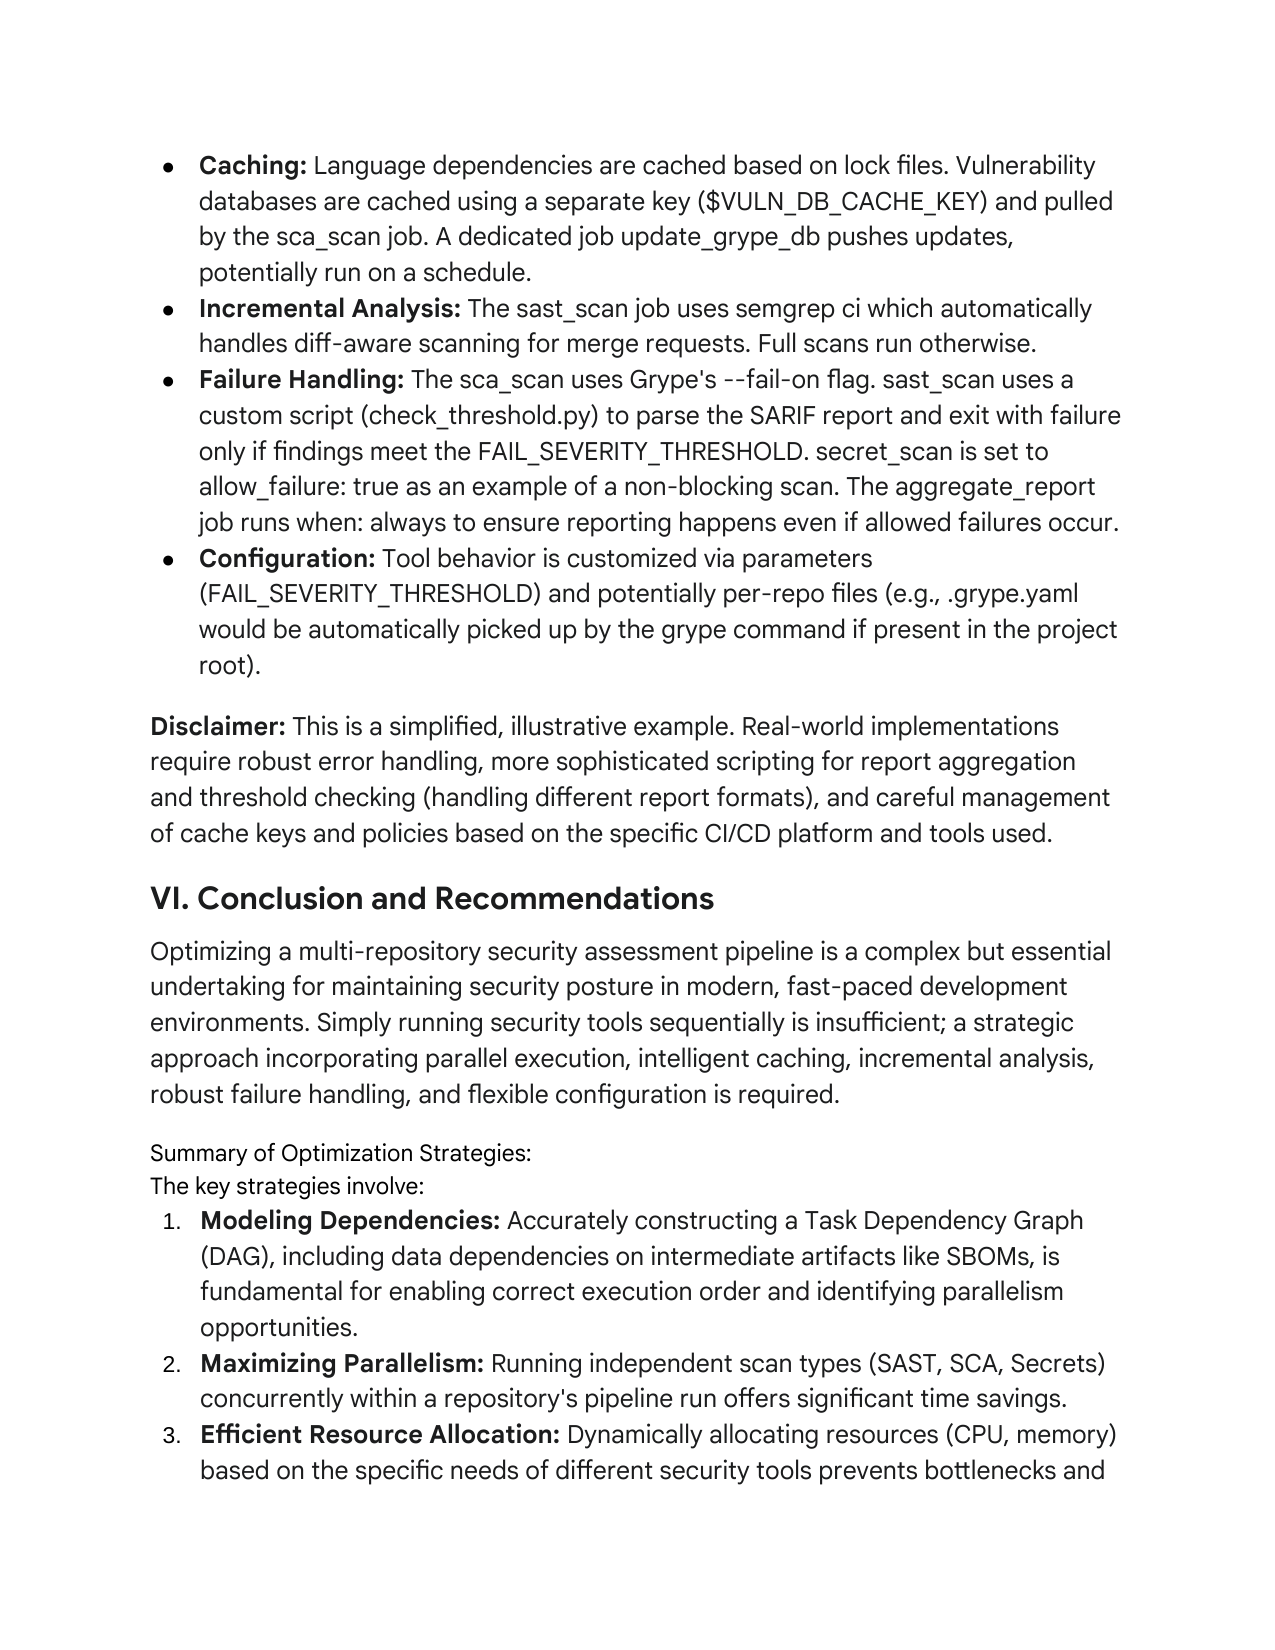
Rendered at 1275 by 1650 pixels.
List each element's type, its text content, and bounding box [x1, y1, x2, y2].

text Summary of Optimization Strategies: [150, 1139, 1125, 1168]
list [162, 1419, 1125, 1486]
list Configuration: Tool behavior is customized via parameters (FAIL_SEVERITY_THRESHOLD) and potentially per-repo files (e.g., .grype.yaml would be automatically picked up by the grype command if present in the project root). [161, 543, 1125, 682]
text Optimizing a multi-repository security assessment pipeline is a complex but essential undertaking for maintaining security posture in modern, fast-paced development environments. Simply running security tools sequentially is insufficient; a strategic approach incorporating parallel execution, intelligent caching, incremental analysis, robust failure handling, and flexible configuration is required. [150, 936, 1125, 1110]
list Failure Handling: The sca_scan uses Grype's --fail-on flag. sast_scan uses a custom script (check_threshold.py) to parse the SARIF report and exit with failure only if findings meet the FAIL_SEVERITY_THRESHOLD. secret_scan is set to allow_failure: true as an example of a non-blocking scan. The aggregate_report job runs when: always to ensure reporting happens even if allowed failures occur. [161, 364, 1125, 539]
text Disclaimer: This is a simplified, illustrative example. Real-world implementations require robust error handling, more sophisticated scripting for report aggregation and threshold checking (handling different report formats), and careful management of cache keys and policies based on the specific CI/CD platform and tools used. [150, 711, 1125, 849]
text The key strategies involve: [150, 1172, 1125, 1201]
list Modeling Dependencies: Accurately constructing a Task Dependency Graph (DAG), including data dependencies on intermediate artifacts like SBOMs, is fundamental for enabling correct execution order and identifying parallelism opportunities. [162, 1205, 1125, 1343]
subtitle VI. Conclusion and Recommendations [150, 879, 1125, 918]
list Caching: Language dependencies are cached based on lock files. Vulnerability databases are cached using a separate key ($VULN_DB_CACHE_KEY) and pulled by the sca_scan job. A dedicated job update_grype_db pushes updates, potentially run on a schedule. [161, 150, 1125, 288]
list Incremental Analysis: The sast_scan job uses semgrep ci which automatically handles diff-aware scanning for merge requests. Full scans run otherwise. [161, 293, 1125, 360]
list Maximizing Parallelism: Running independent scan types (SAST, SCA, Secrets) concurrently within a repository's pipeline run offers significant time savings. [162, 1348, 1125, 1415]
